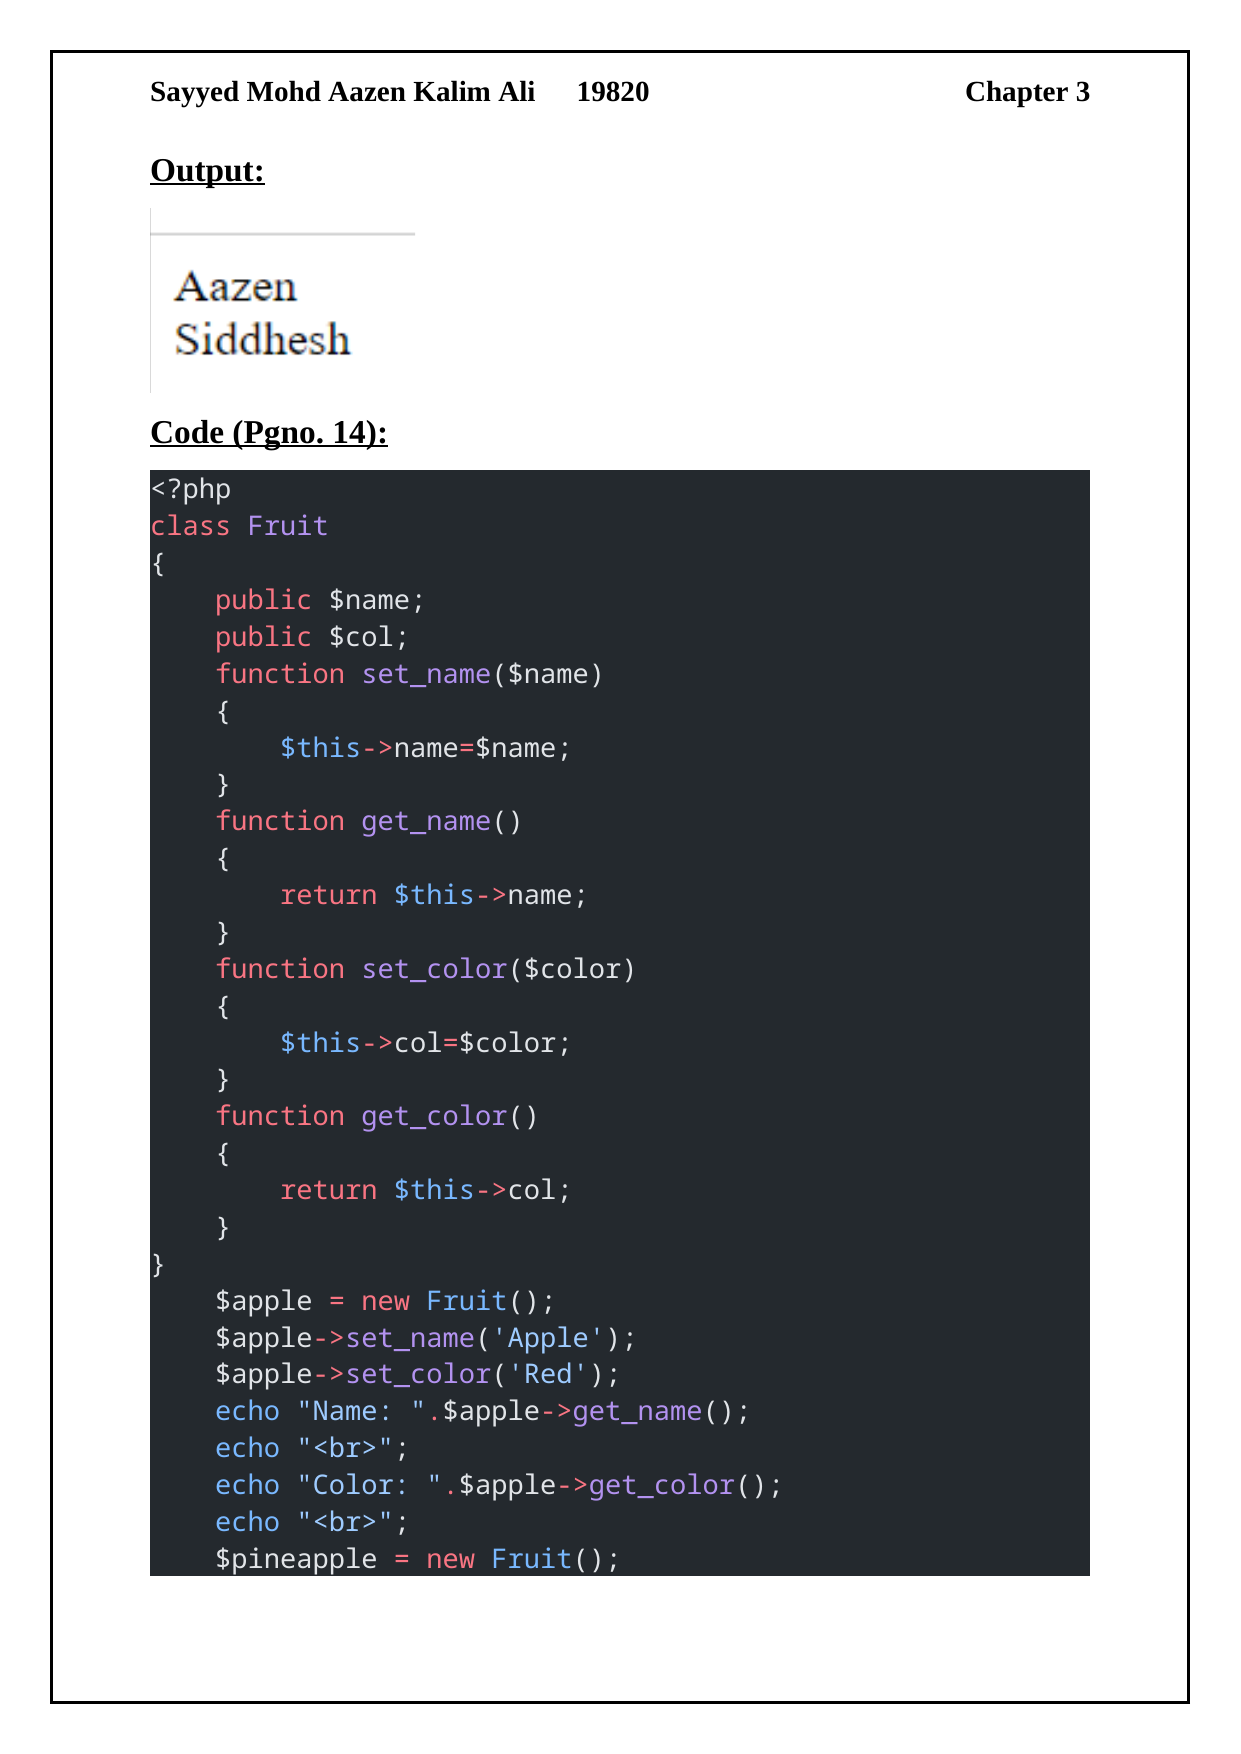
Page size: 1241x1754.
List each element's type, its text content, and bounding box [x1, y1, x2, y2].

text return $this->col; [150, 1171, 1090, 1207]
text } [150, 1060, 1090, 1097]
text echo "<br>"; [150, 1502, 1090, 1539]
text class Fruit [150, 507, 1090, 544]
text Code (Pgno. 14): [150, 412, 1090, 450]
text { [150, 544, 1090, 581]
text { [150, 1134, 1090, 1171]
text public $name; [150, 581, 1090, 617]
text $this->col=$color; [150, 1023, 1090, 1060]
text function get_color() [150, 1097, 1090, 1134]
text $this->name=$name; [150, 728, 1090, 765]
text $apple = new Fruit(); [150, 1281, 1090, 1318]
text } [150, 765, 1090, 802]
text echo "<br>"; [150, 1429, 1090, 1466]
text echo "Name: ".$apple->get_name(); [150, 1392, 1090, 1429]
text { [150, 839, 1090, 876]
text echo "Color: ".$apple->get_color(); [150, 1466, 1090, 1502]
text Output: [150, 150, 1090, 188]
text } [150, 1244, 1090, 1281]
text } [150, 1207, 1090, 1244]
text } [150, 912, 1090, 949]
text return $this->name; [150, 876, 1090, 912]
text function set_color($color) [150, 949, 1090, 986]
text { [150, 691, 1090, 728]
text <?php [150, 470, 1090, 507]
text function get_name() [150, 802, 1090, 839]
text $pineapple = new Fruit(); [150, 1539, 1090, 1576]
text $apple->set_name('Apple'); [150, 1318, 1090, 1355]
text public $col; [150, 617, 1090, 654]
text function set_name($name) [150, 654, 1090, 691]
picture [150, 208, 415, 393]
text { [150, 986, 1090, 1023]
text $apple->set_color('Red'); [150, 1355, 1090, 1392]
